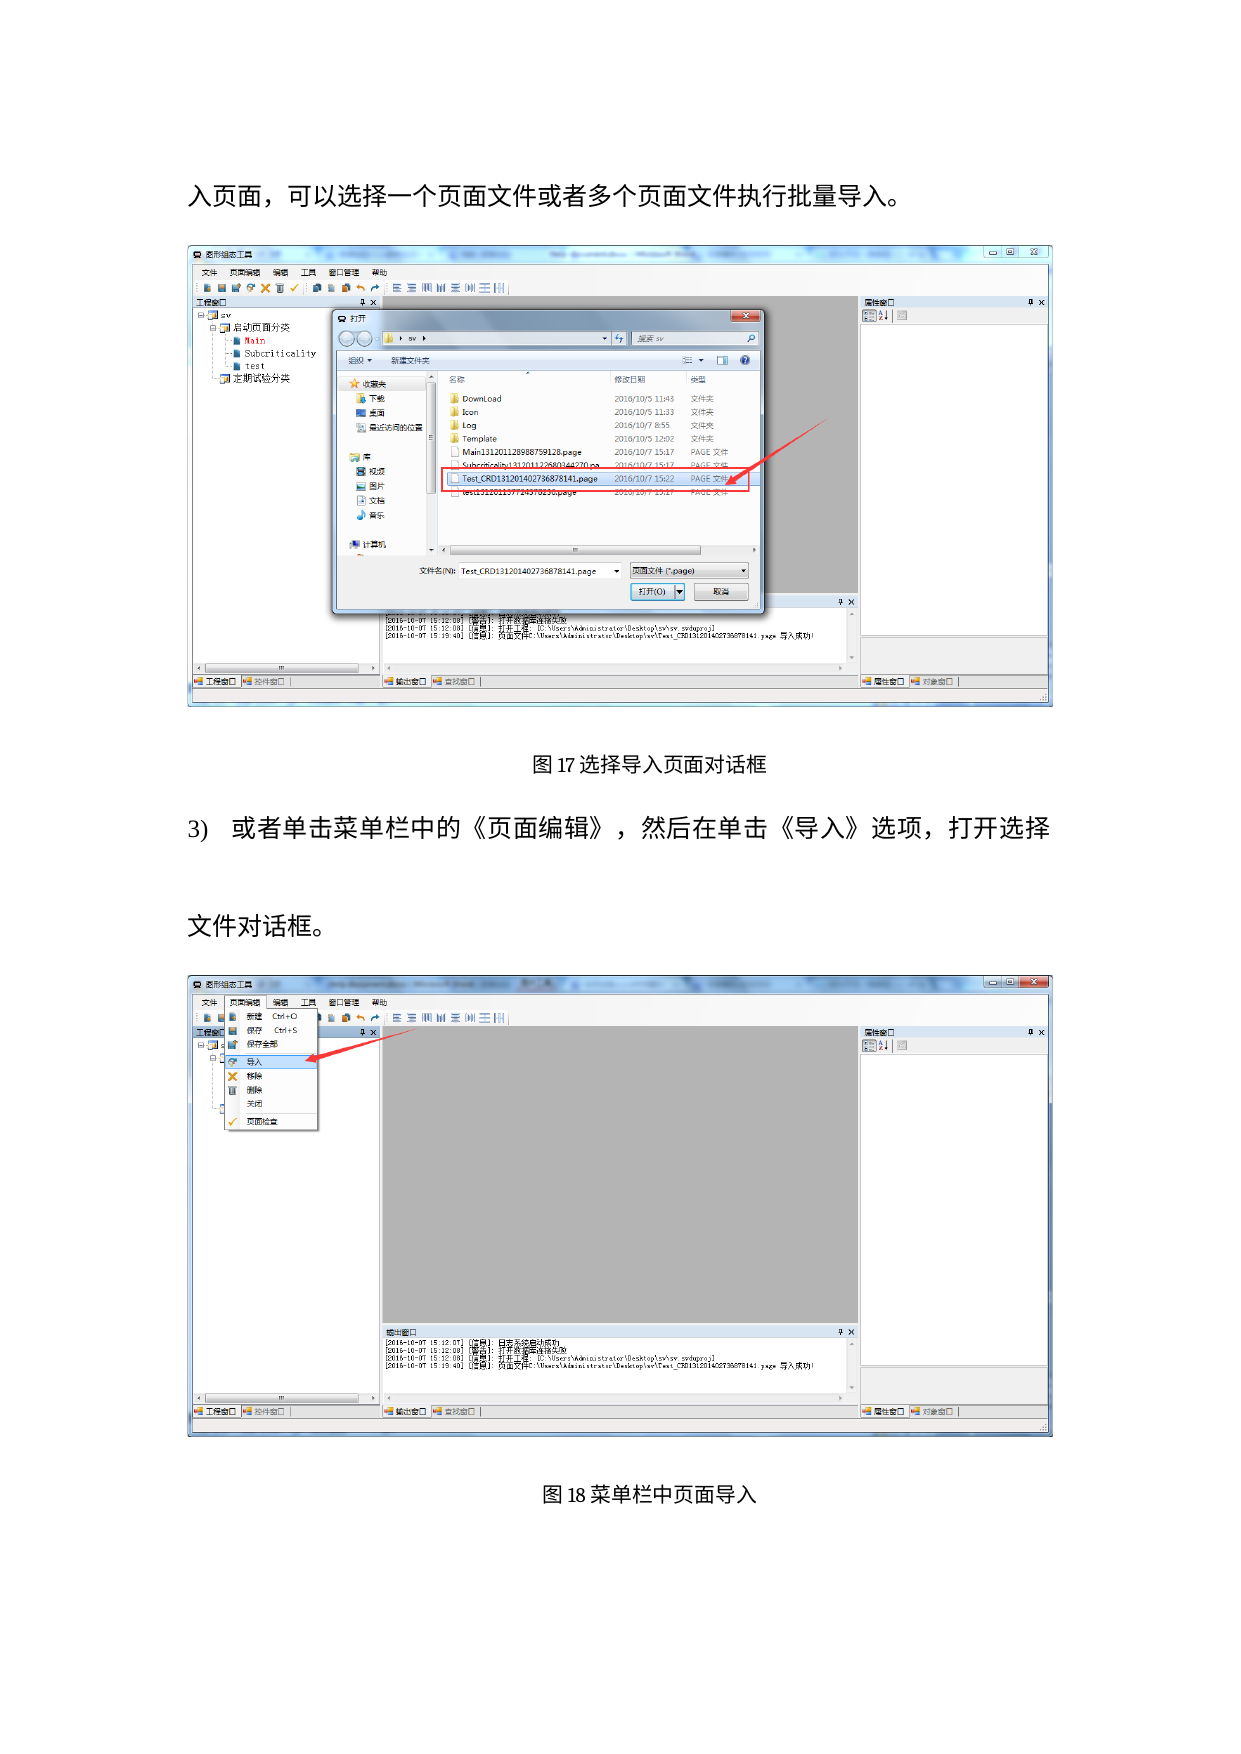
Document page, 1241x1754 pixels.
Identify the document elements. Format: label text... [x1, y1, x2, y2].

picture [187, 975, 1053, 1437]
picture [187, 245, 1053, 707]
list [187, 162, 1053, 227]
text 图 18 菜单栏中页面导入 [187, 1477, 1053, 1509]
text 图 17 选择导入页面对话框 [187, 747, 1053, 779]
list 或者单击菜单栏中的《页面编辑》，然后在单击《导入》选项，打开选择文件对话框。 [187, 794, 1053, 957]
